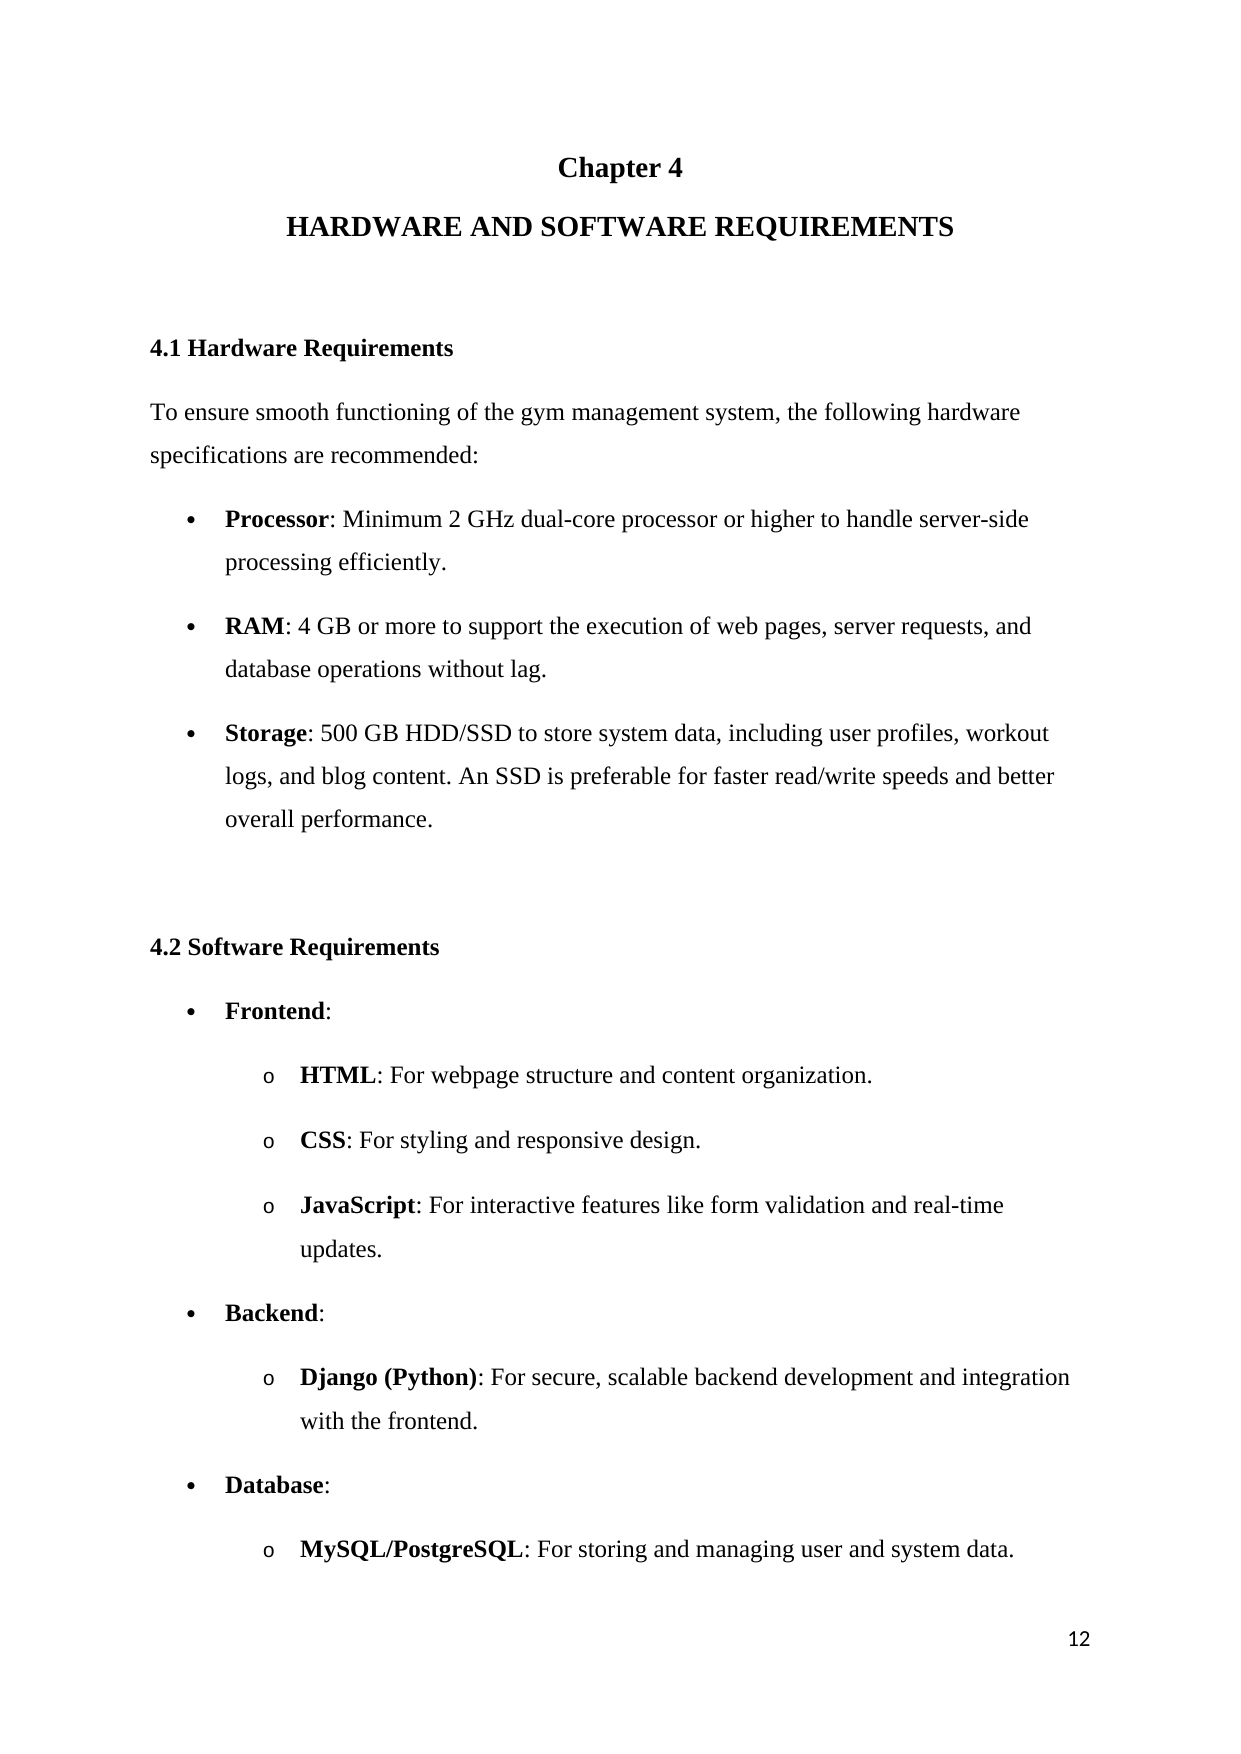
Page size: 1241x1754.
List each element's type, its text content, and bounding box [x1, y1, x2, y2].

text 4.2 Software Requirements [150, 932, 1090, 961]
list MySQL/PostgreSQL: For storing and managing user and system data. [262, 1534, 1090, 1564]
text HARDWARE AND SOFTWARE REQUIREMENTS [150, 209, 1090, 243]
list Django (Python): For secure, scalable backend development and integration with the frontend. [262, 1362, 1090, 1435]
text Chapter 4 [150, 150, 1090, 183]
text 4.1 Hardware Requirements [150, 333, 1090, 361]
list RAM: 4 GB or more to support the execution of web pages, server requests, and database operations without lag. [187, 611, 1090, 683]
list Backend: [187, 1298, 1090, 1327]
list Database: [187, 1470, 1090, 1499]
list Processor: Minimum 2 GHz dual-core processor or higher to handle server-side processing efficiently. [187, 504, 1090, 576]
list Frontend: [187, 996, 1090, 1025]
list Storage: 500 GB HDD/SSD to store system data, including user profiles, workout logs, and blog content. An SSD is preferable for faster read/write speeds and better overall performance. [187, 718, 1090, 833]
list JavaScript: For interactive features like form validation and real-time updates. [262, 1190, 1090, 1263]
list CSS: For styling and responsive design. [262, 1125, 1090, 1155]
text To ensure smooth functioning of the gym management system, the following hardware specifications are recommended: [150, 397, 1090, 468]
list HTML: For webpage structure and content organization. [262, 1060, 1090, 1089]
